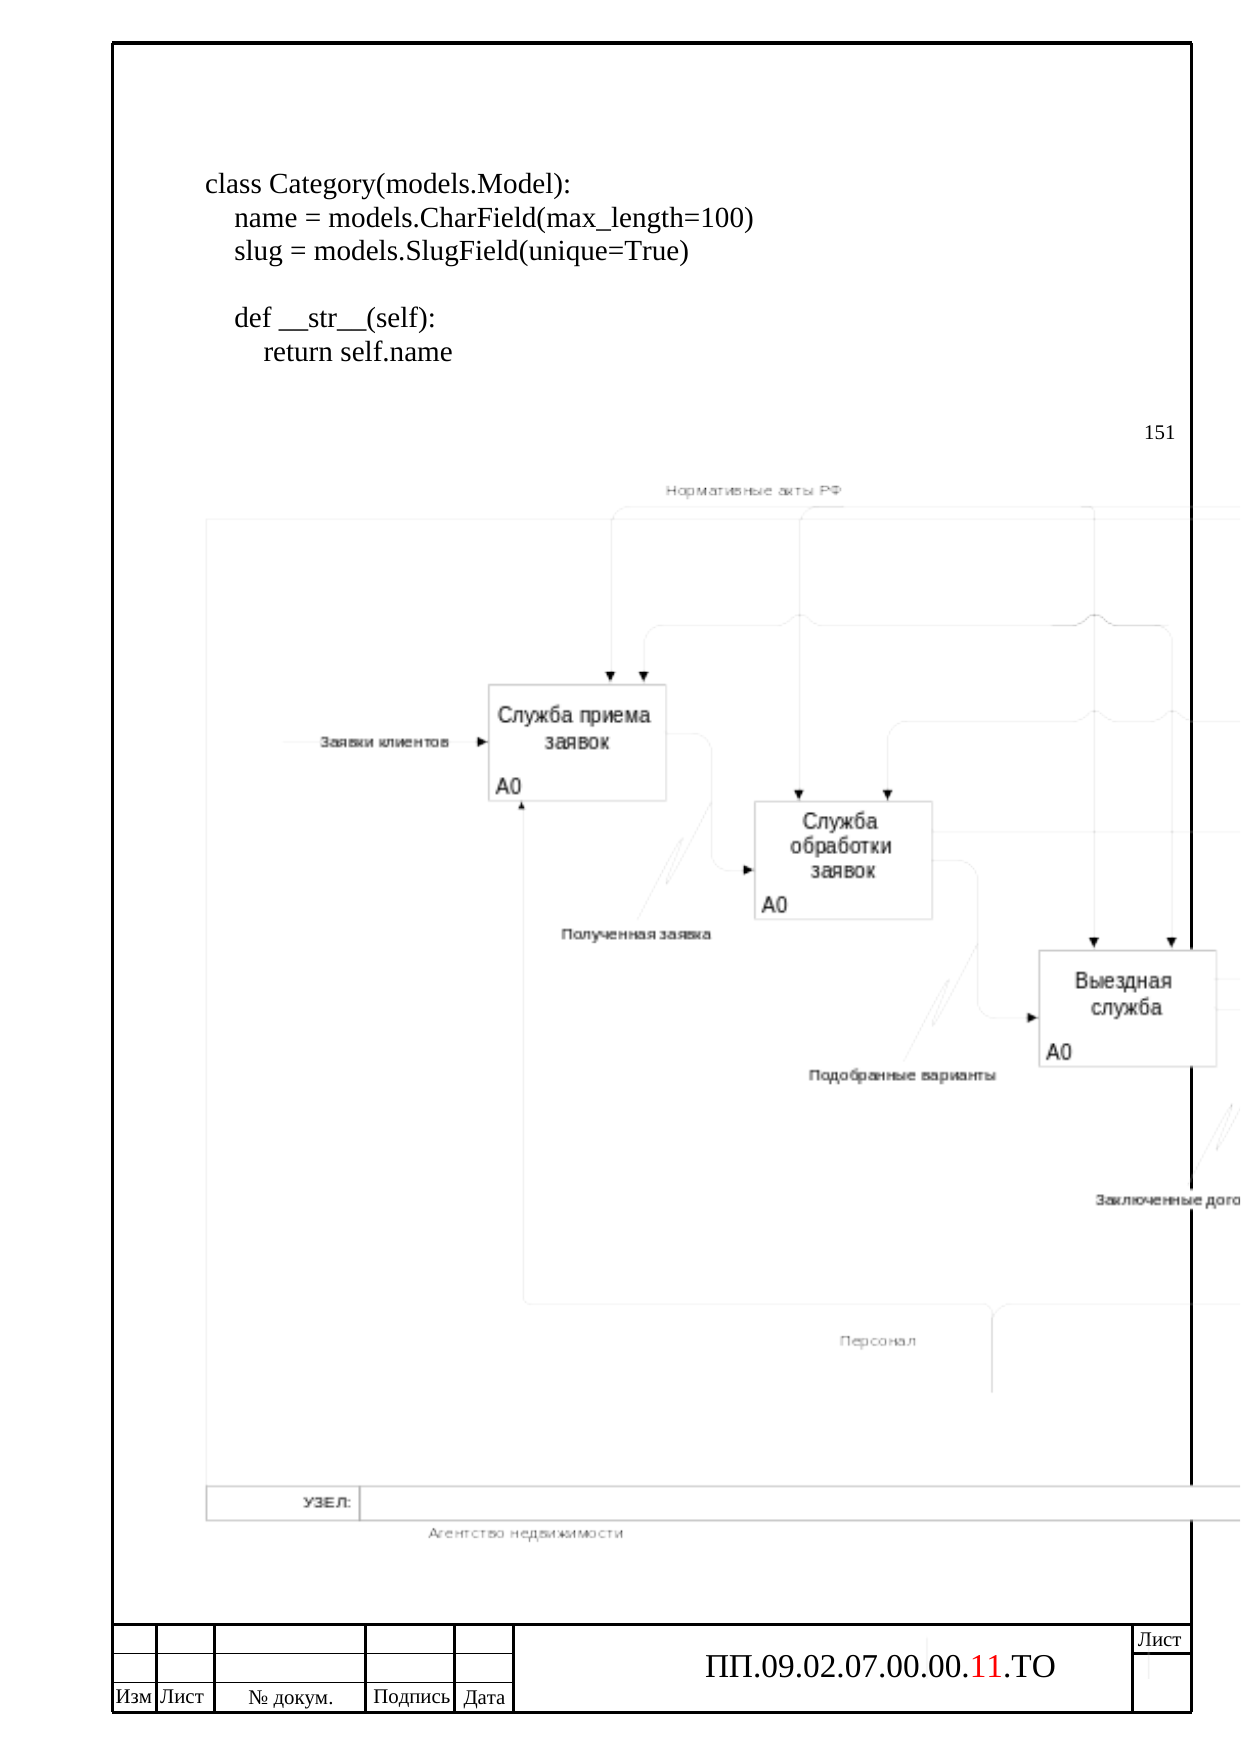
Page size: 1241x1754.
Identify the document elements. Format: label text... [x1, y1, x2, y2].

text return self.name [130, 334, 1175, 367]
text name = models.CharField(max_length=100) [130, 200, 1175, 233]
text slug = models.SlugField(unique=True) [130, 233, 1175, 267]
text def __str__(self): [130, 300, 1175, 334]
text class Category(models.Model): [130, 166, 1175, 200]
